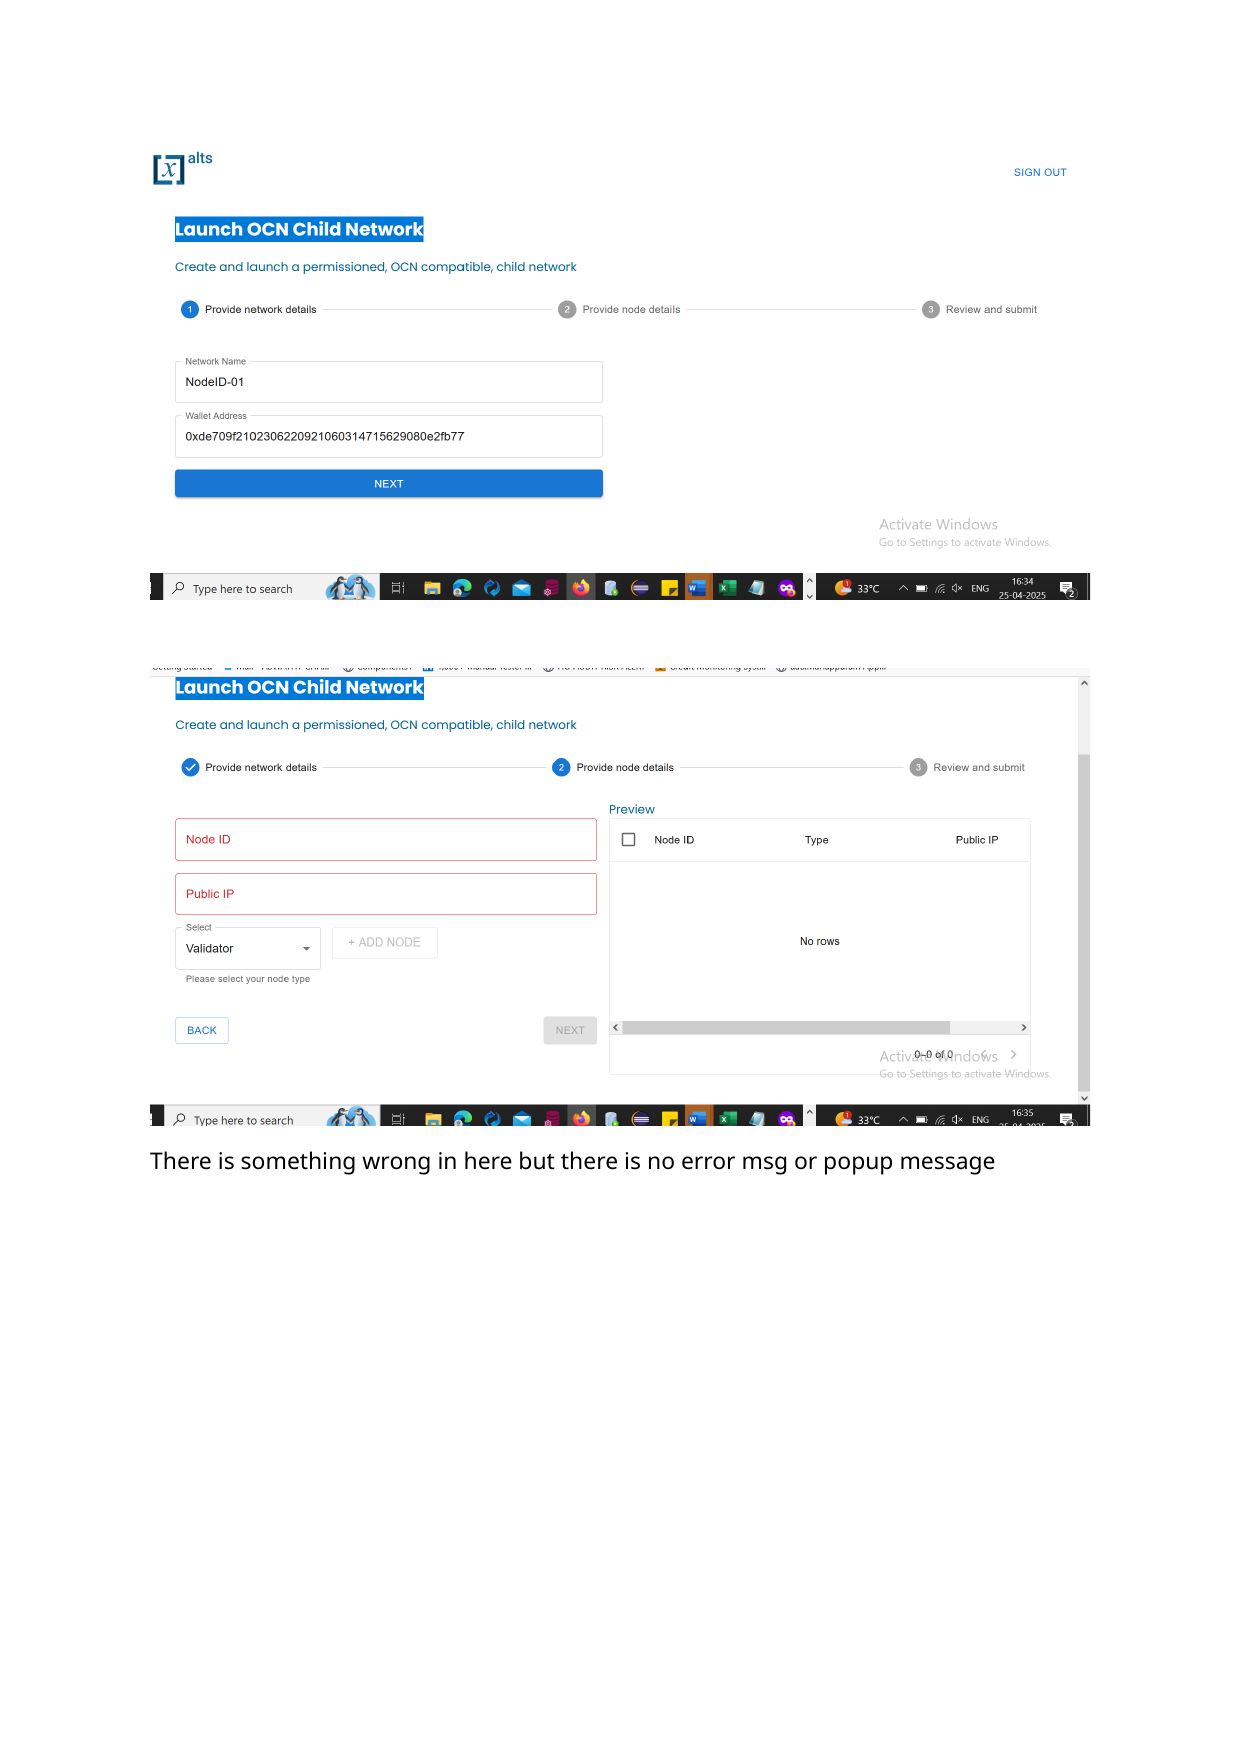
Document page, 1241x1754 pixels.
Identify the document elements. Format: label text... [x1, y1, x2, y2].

picture [150, 150, 1091, 600]
text There is something wrong in here but there is no error msg or popup message [150, 1145, 1090, 1176]
picture [150, 668, 1091, 1126]
